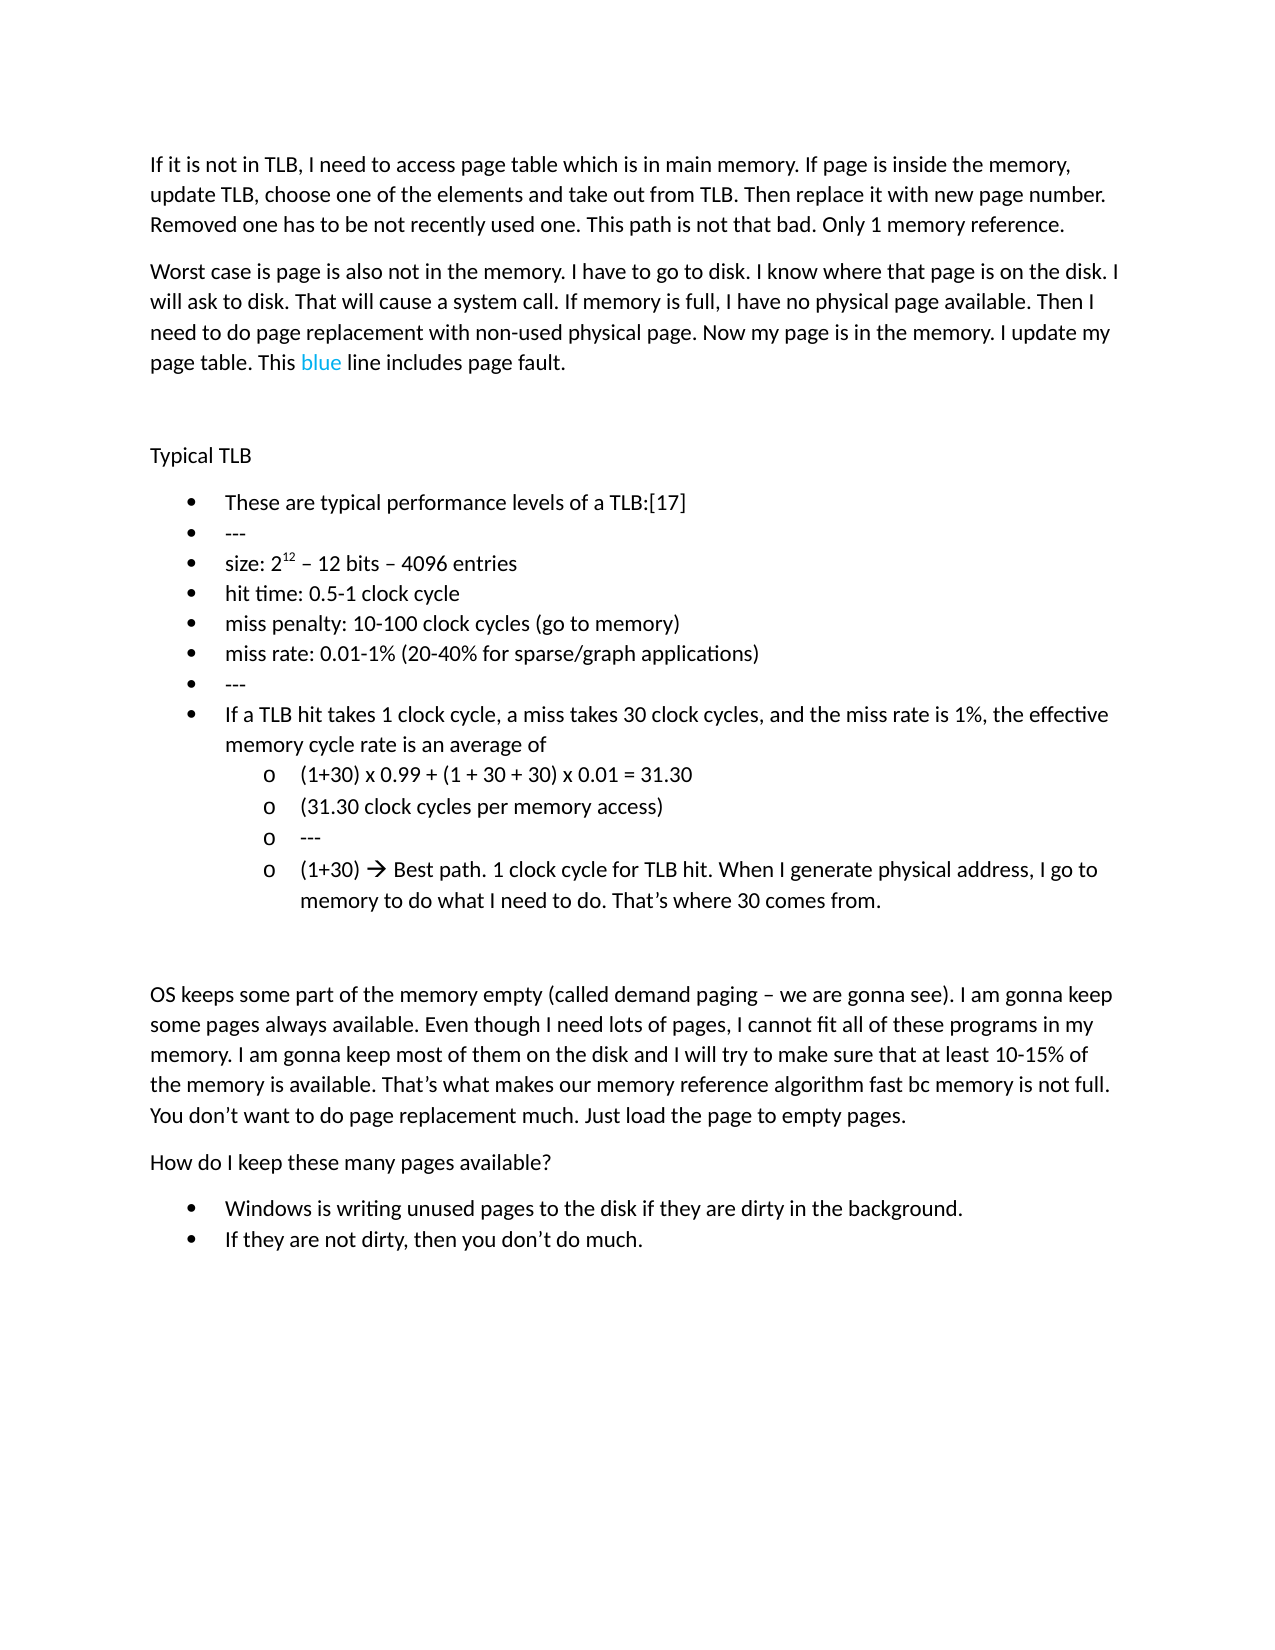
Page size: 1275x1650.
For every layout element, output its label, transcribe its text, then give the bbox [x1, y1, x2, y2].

list miss rate: 0.01-1% (20-40% for sparse/graph applications) [187, 639, 1125, 668]
list These are typical performance levels of a TLB:[17] [187, 488, 1125, 517]
list If a TLB hit takes 1 clock cycle, a miss takes 30 clock cycles, and the miss rate is 1%, the effective memory cycle rate is an average of [187, 700, 1125, 758]
list --- [262, 823, 1125, 852]
list (31.30 clock cycles per memory access) [262, 792, 1125, 821]
list (1+30) Best path. 1 clock cycle for TLB hit. When I generate physical address, I go to memory to do what I need to do. That’s where 30 comes from. [262, 855, 1125, 914]
text How do I keep these many pages available? [150, 1148, 1125, 1176]
list --- [187, 670, 1125, 698]
list (1+30) x 0.99 + (1 + 30 + 30) x 0.01 = 31.30 [262, 760, 1125, 789]
list Windows is writing unused pages to the disk if they are dirty in the background. [187, 1194, 1125, 1222]
text If it is not in TLB, I need to access page table which is in main memory. If page is inside the memory, update TLB, choose one of the elements and take out from TLB. Then replace it with new page number. Removed one has to be not recently used one. This path is not that bad. Only 1 memory reference. [150, 150, 1125, 238]
text OS keeps some part of the memory empty (called demand paging – we are gonna see). I am gonna keep some pages always available. Even though I need lots of pages, I cannot fit all of these programs in my memory. I am gonna keep most of them on the disk and I will try to make sure that at least 10-15% of the memory is available. That’s what makes our memory reference algorithm fast bc memory is not full. You don’t want to do page replacement much. Just load the page to empty pages. [150, 980, 1125, 1129]
list If they are not dirty, then you don’t do much. [187, 1225, 1125, 1253]
list miss penalty: 10-100 clock cycles (go to memory) [187, 609, 1125, 637]
list --- [187, 519, 1125, 547]
list hit time: 0.5-1 clock cycle [187, 579, 1125, 607]
text Worst case is page is also not in the memory. I have to go to disk. I know where that page is on the disk. I will ask to disk. That will cause a system call. If memory is full, I have no physical page available. Then I need to do page replacement with non-used physical page. Now my page is in the memory. I update my page table. This blue line includes page fault. [150, 257, 1125, 376]
list size: 212 – 12 bits – 4096 entries [187, 549, 1125, 577]
text Typical TLB [150, 442, 1125, 470]
